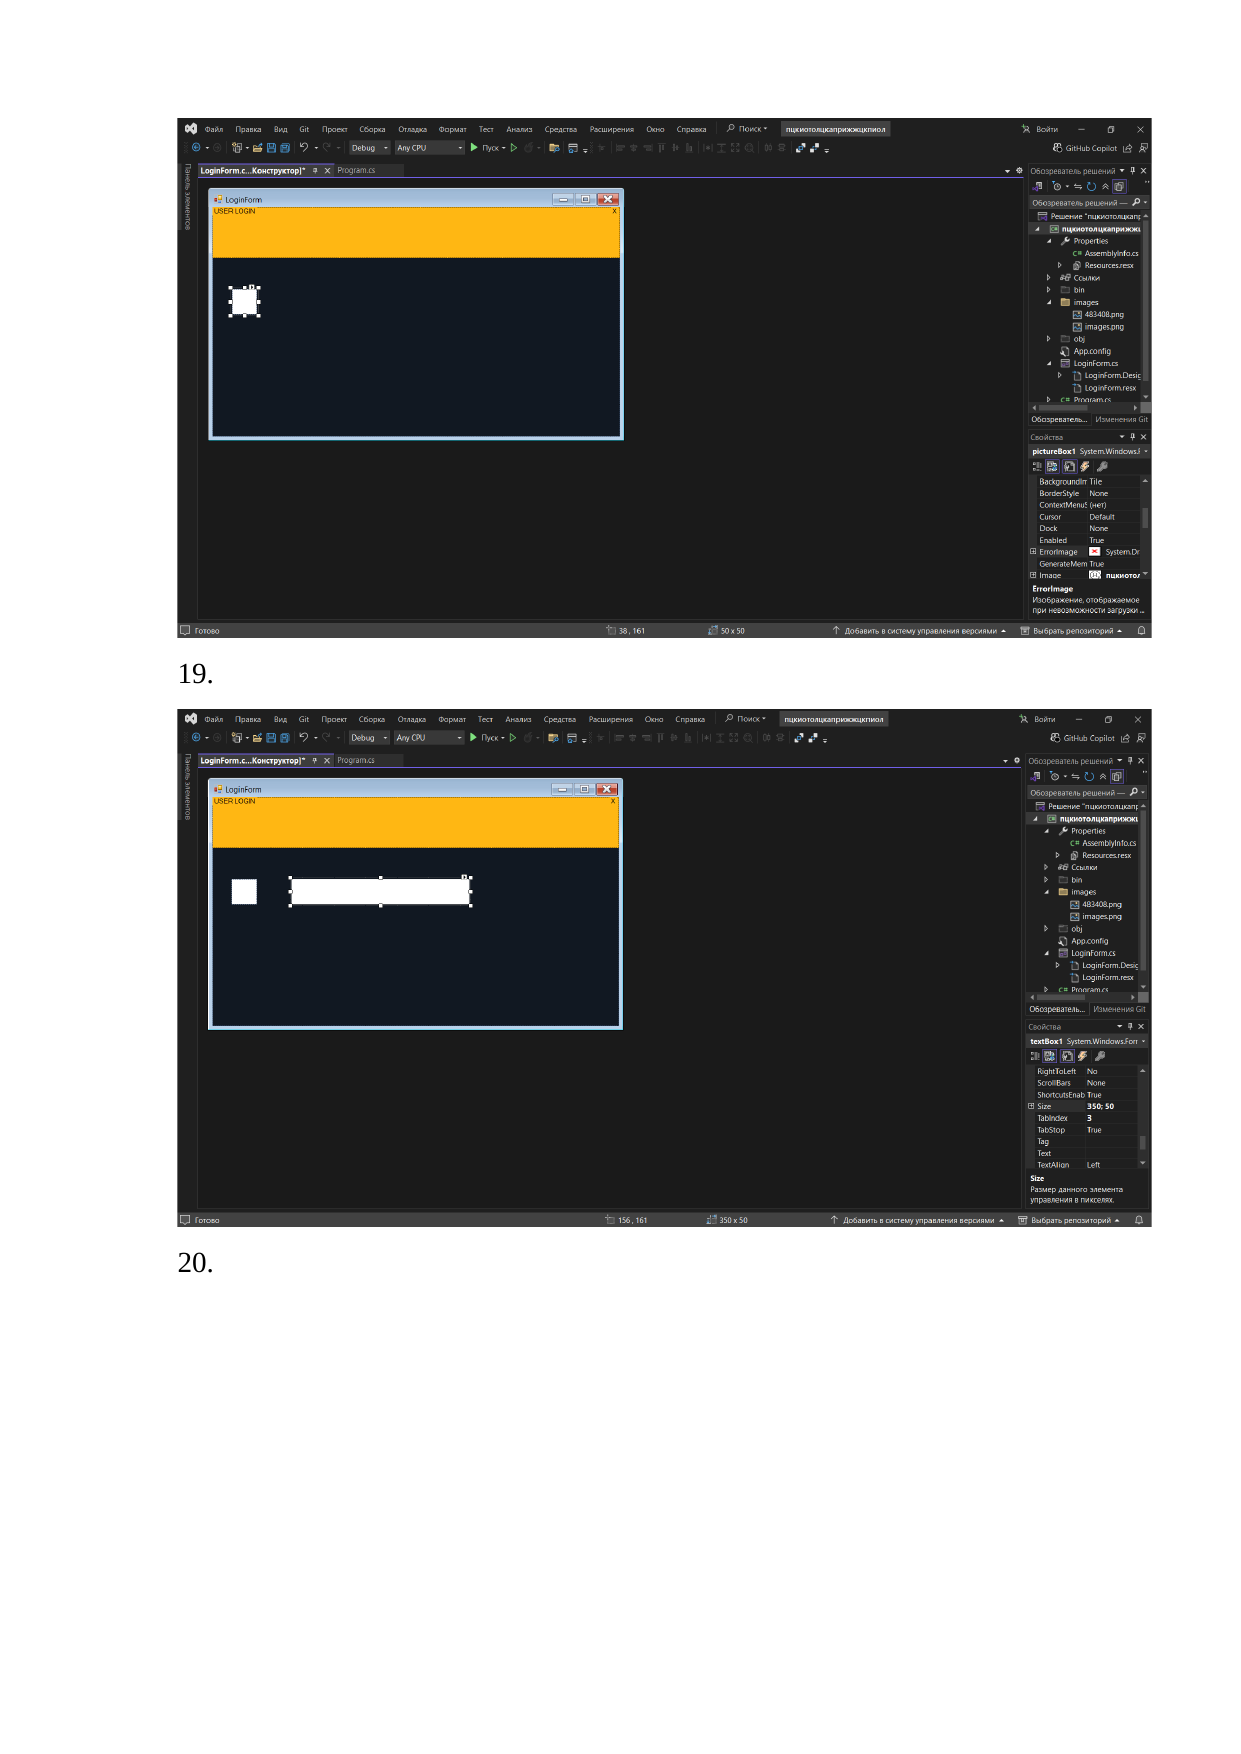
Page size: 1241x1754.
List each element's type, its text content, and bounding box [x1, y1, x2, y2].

text 20. [177, 1245, 1152, 1279]
picture [177, 118, 1152, 638]
text 19. [177, 656, 1152, 690]
picture [177, 709, 1152, 1227]
